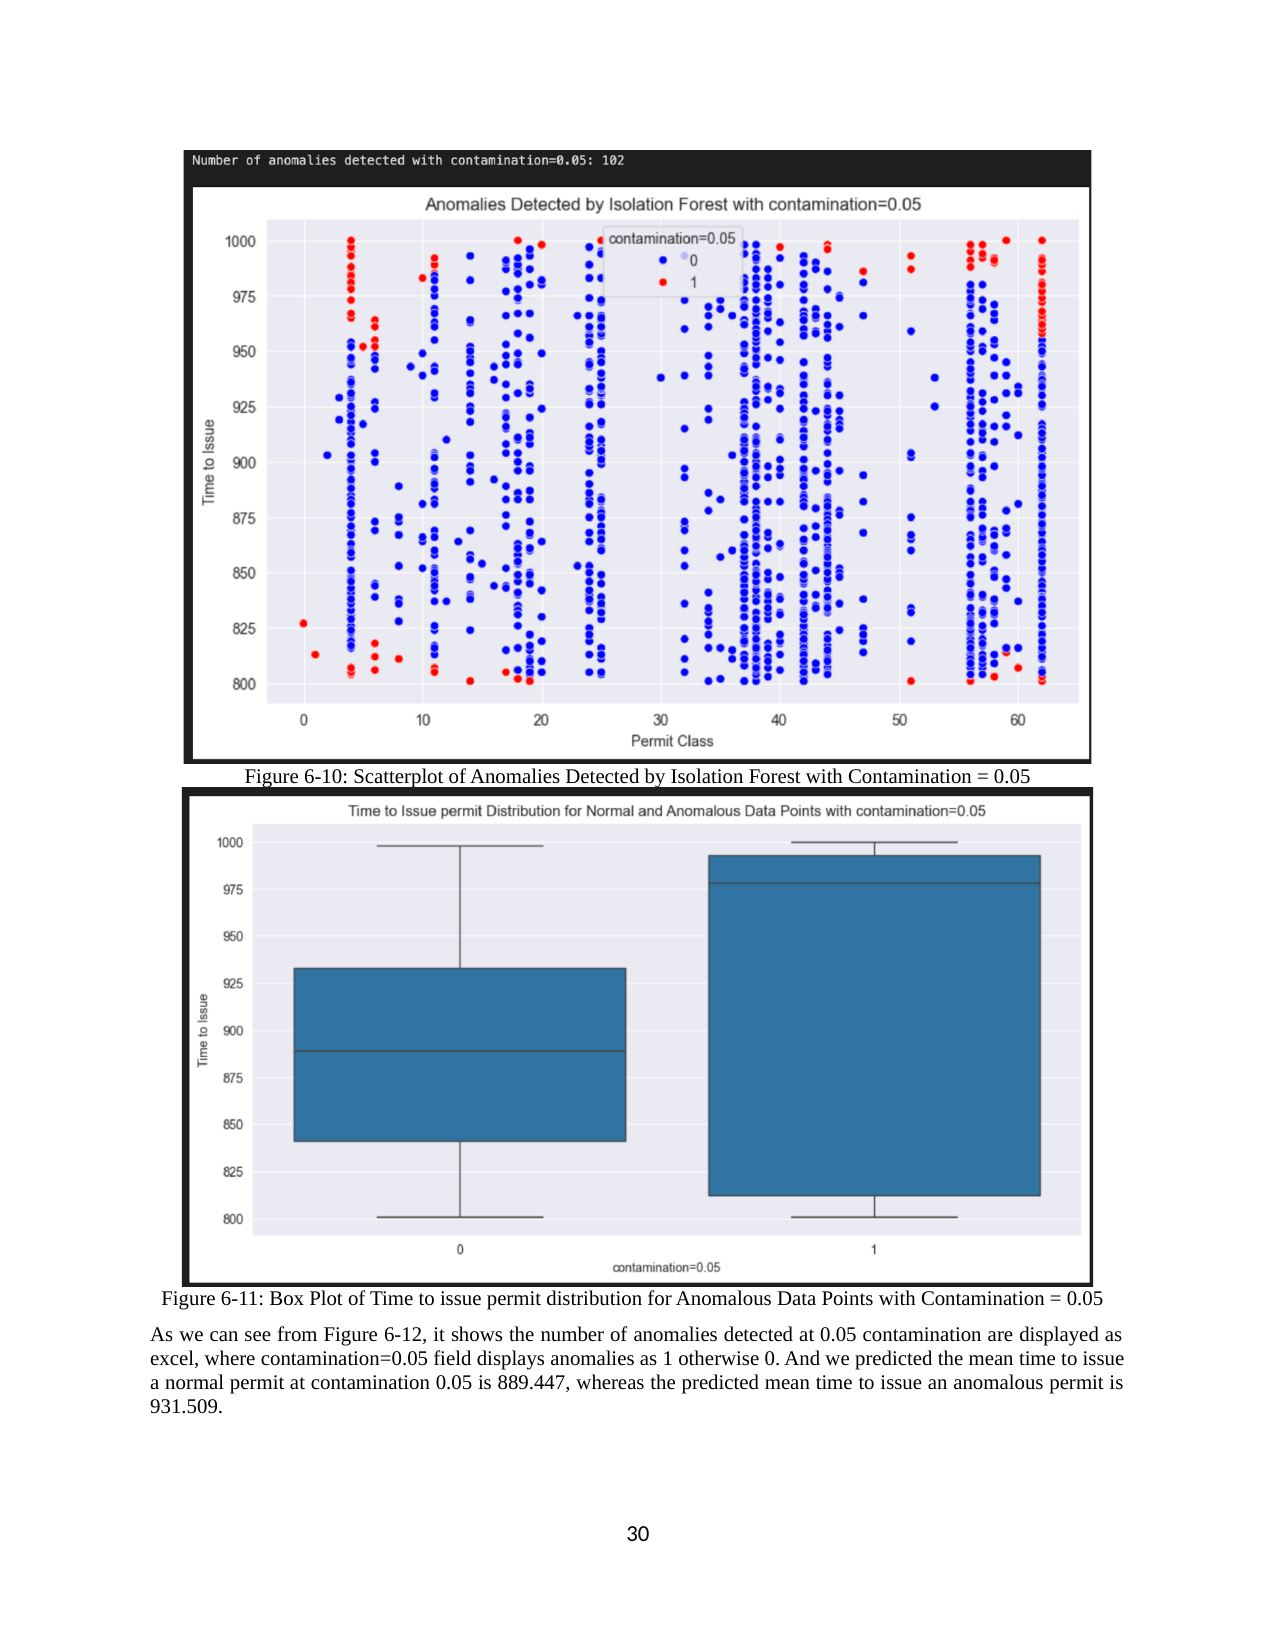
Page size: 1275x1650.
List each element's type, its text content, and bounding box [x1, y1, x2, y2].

table_cell Figure 6-11: Box Plot of Time to issue permit distribution for Anomalous Data Points with Contamination = 0.05 [150, 788, 1125, 1322]
table_header Figure 6-10: Scatterplot of Anomalies Detected by Isolation Forest with Contamination = 0.05 [150, 150, 1125, 788]
picture [183, 150, 1092, 764]
picture [181, 787, 1094, 1287]
text As we can see from Figure 6-12, it shows the number of anomalies detected at 0.05 contamination are displayed as excel, where contamination=0.05 field displays anomalies as 1 otherwise 0. And we predicted the mean time to issue a normal permit at contamination 0.05 is 889.447, whereas the predicted mean time to issue an anomalous permit is 931.509. [150, 1322, 1125, 1418]
